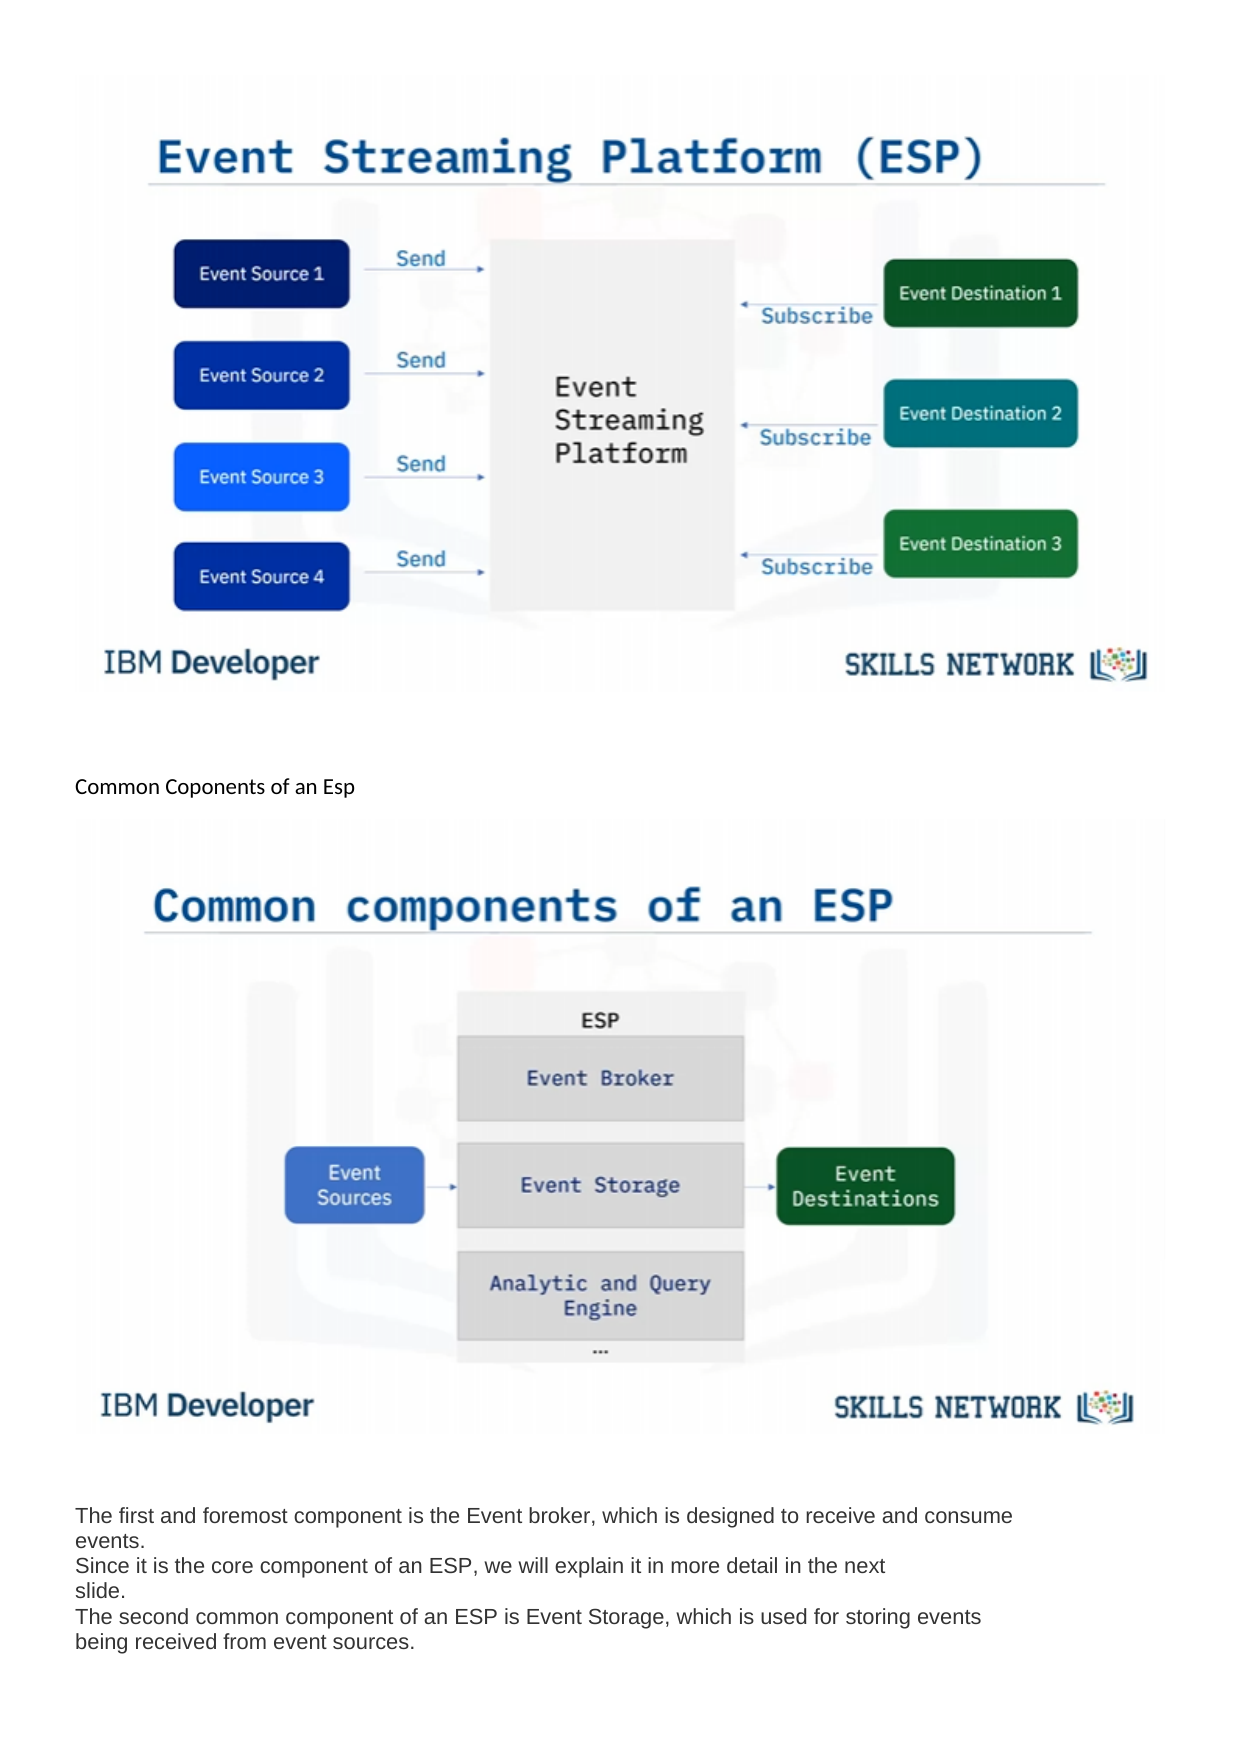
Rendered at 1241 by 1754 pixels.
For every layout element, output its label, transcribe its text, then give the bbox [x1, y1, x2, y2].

picture [75, 75, 1166, 707]
text slide. [75, 1578, 1165, 1603]
text Common Coponents of an Esp [75, 772, 1165, 800]
text The second common component of an ESP is Event Storage, which is used for storing events [75, 1603, 1165, 1629]
picture [75, 819, 1166, 1437]
text events. [75, 1528, 1165, 1553]
text being received from event sources. [75, 1629, 1165, 1654]
text Since it is the core component of an ESP, we will explain it in more detail in the next [75, 1553, 1165, 1578]
text The first and foremost component is the Event broker, which is designed to receive and consume [75, 1503, 1165, 1528]
